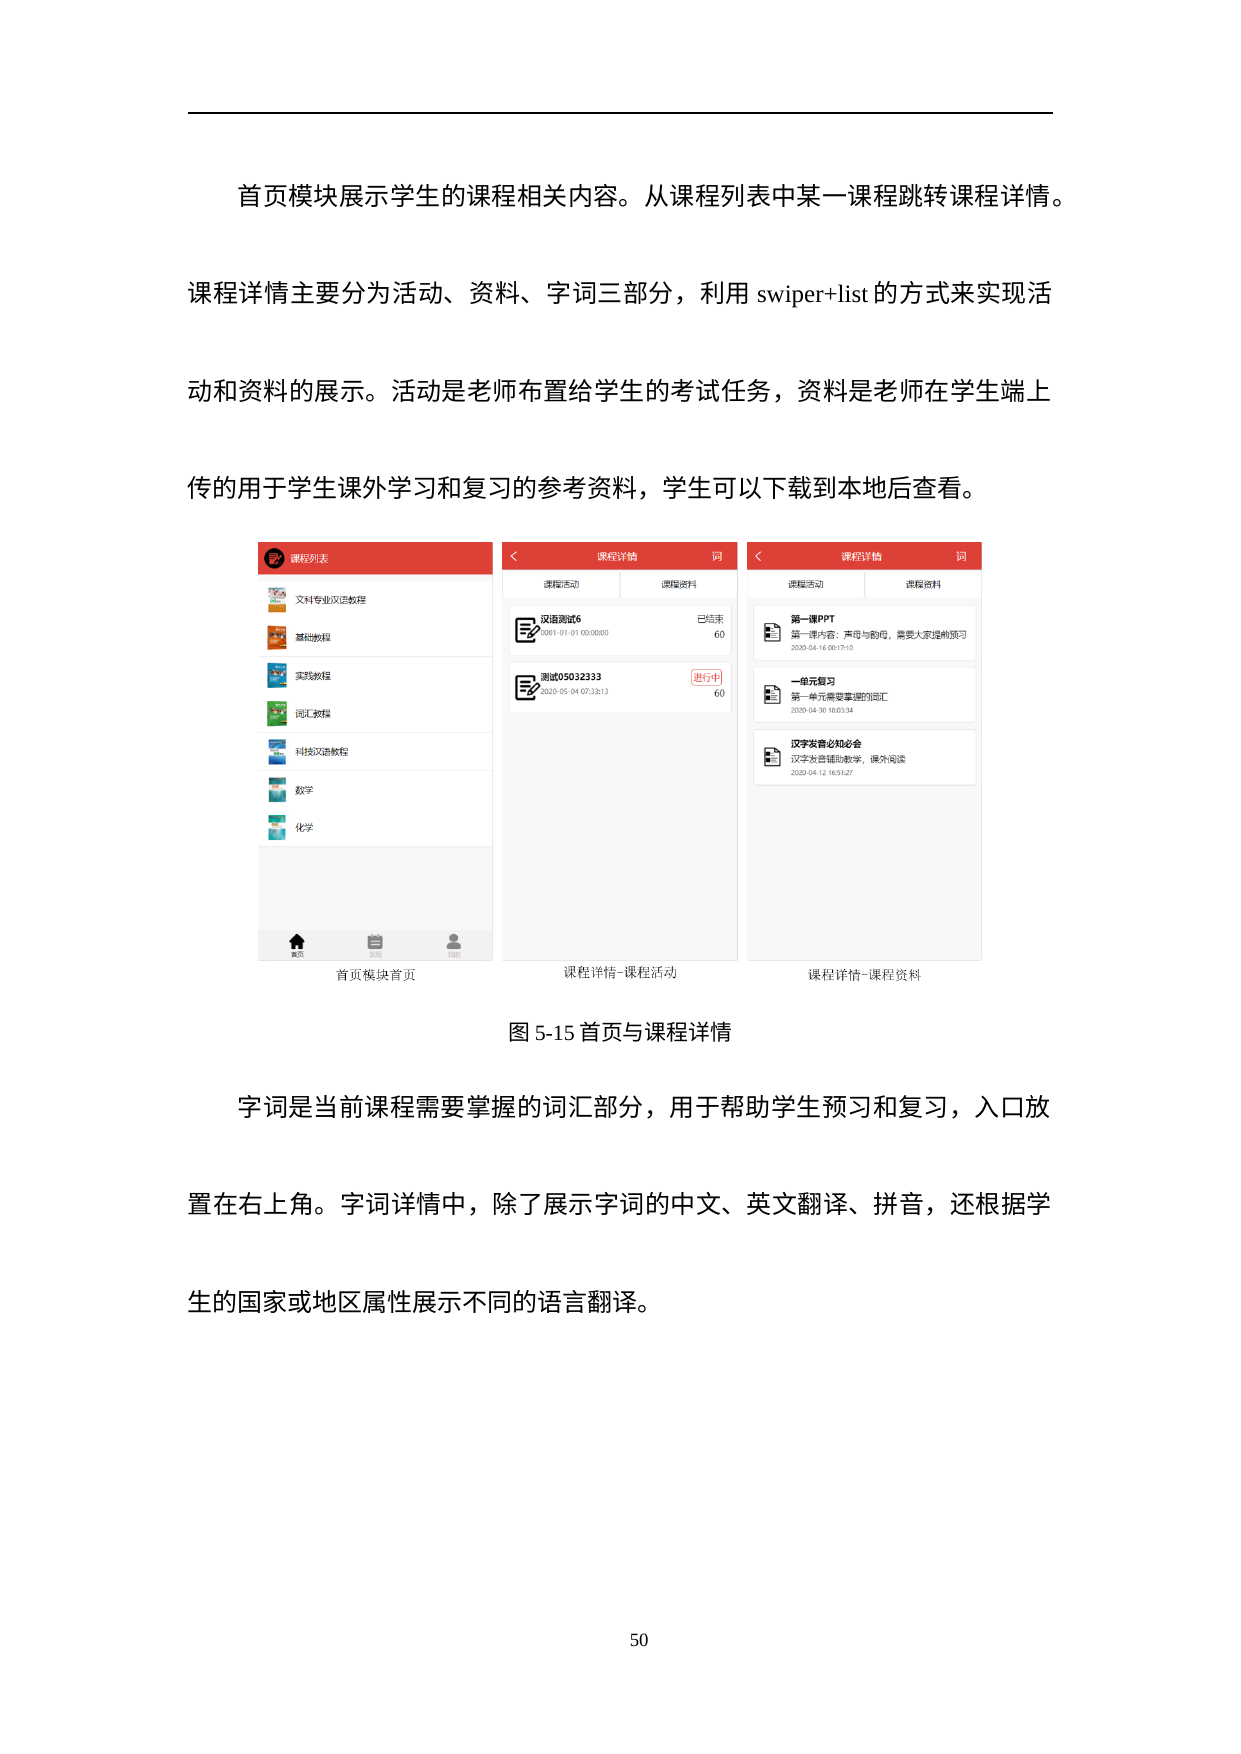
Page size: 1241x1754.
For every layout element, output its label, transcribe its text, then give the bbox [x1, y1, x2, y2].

picture [253, 537, 987, 987]
text 图5-15首页与课程详情 [187, 1015, 1053, 1047]
text 字词是当前课程需要掌握的词汇部分，用于帮助学生预习和复习，入口放置在右上角。字词详情中，除了展示字词的中文、英文翻译、拼音，还根据学生的国家或地区属性展示不同的语言翻译。 [187, 1073, 1053, 1333]
text 首页模块展示学生的课程相关内容。从课程列表中某一课程跳转课程详情。课程详情主要分为活动、资料、字词三部分，利用swiper+list的方式来实现活动和资料的展示。活动是老师布置给学生的考试任务，资料是老师在学生端上传的用于学生课外学习和复习的参考资料，学生可以下载到本地后查看。 [187, 162, 1053, 519]
